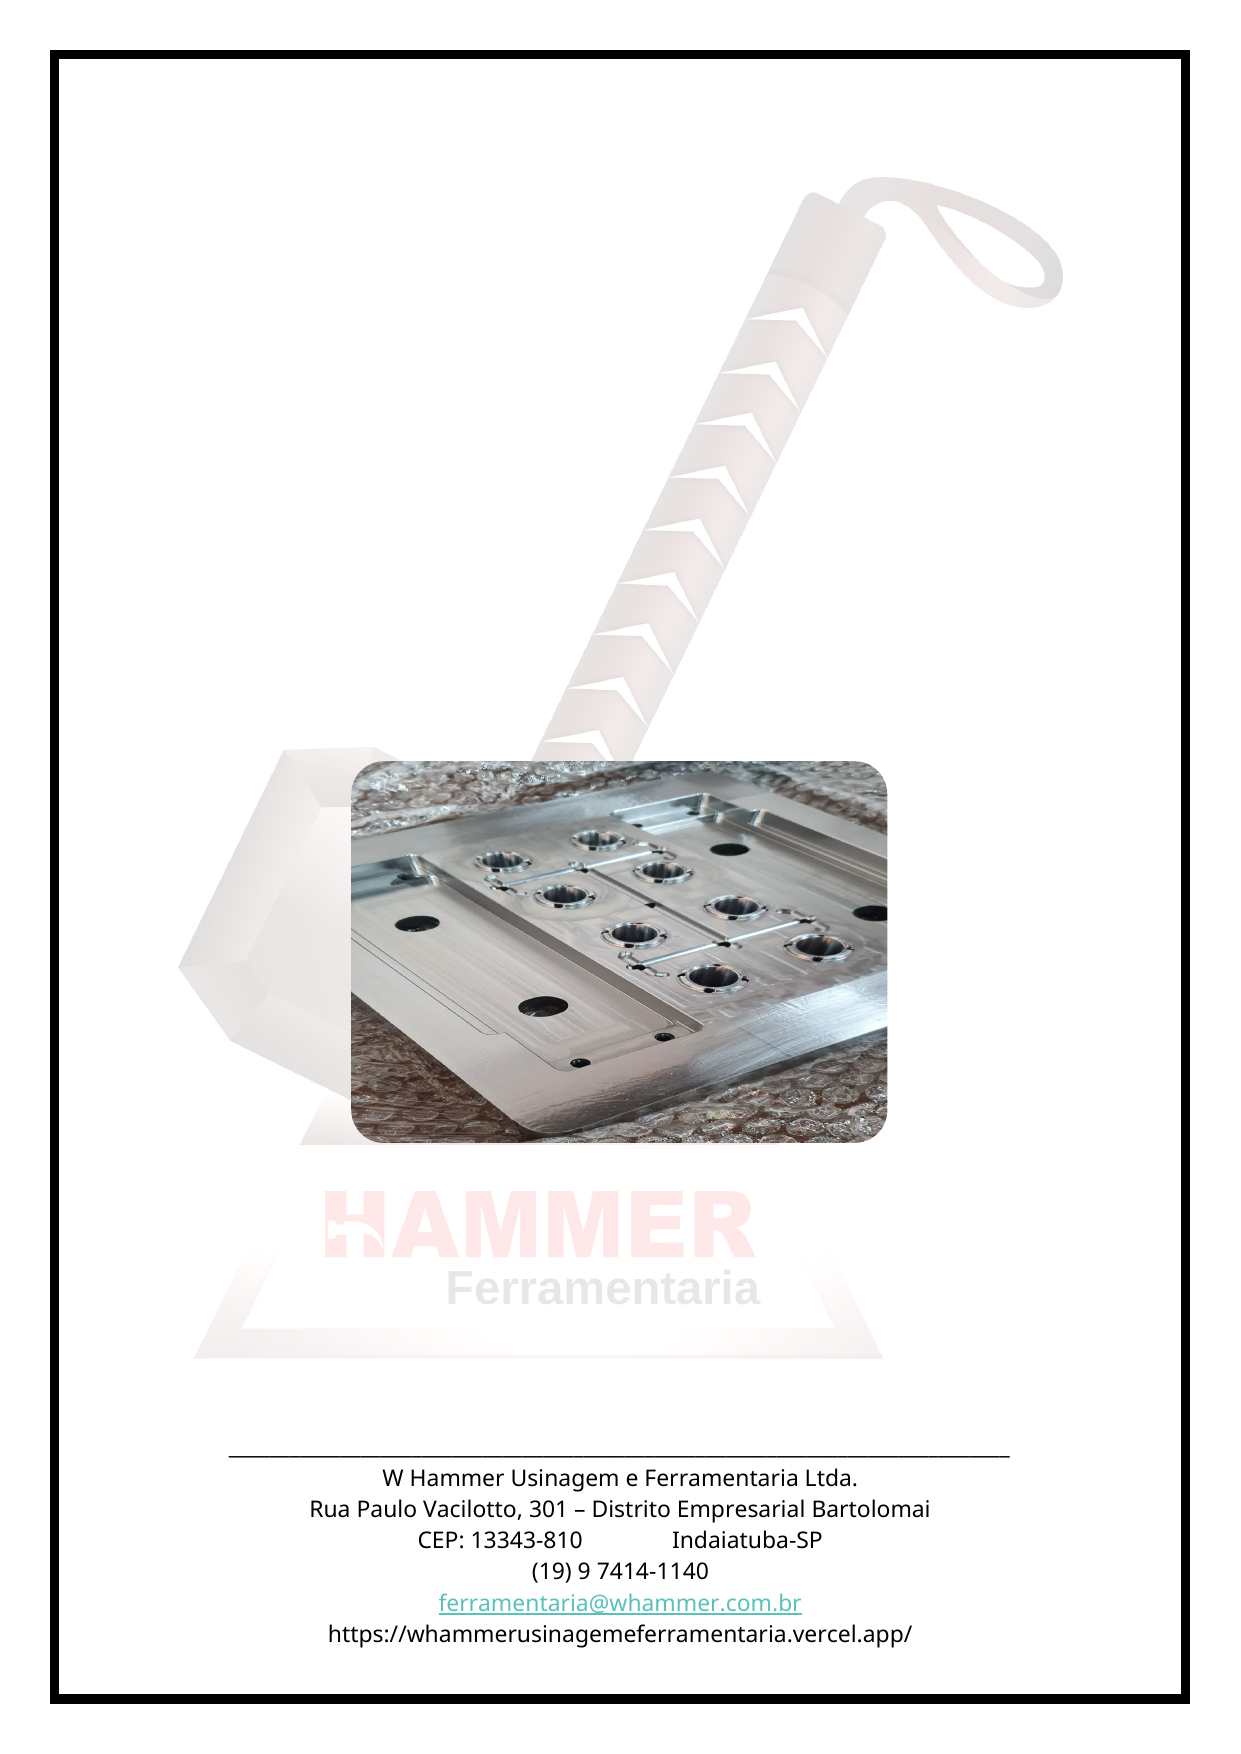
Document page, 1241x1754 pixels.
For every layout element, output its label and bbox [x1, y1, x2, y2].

picture [351, 761, 888, 1143]
